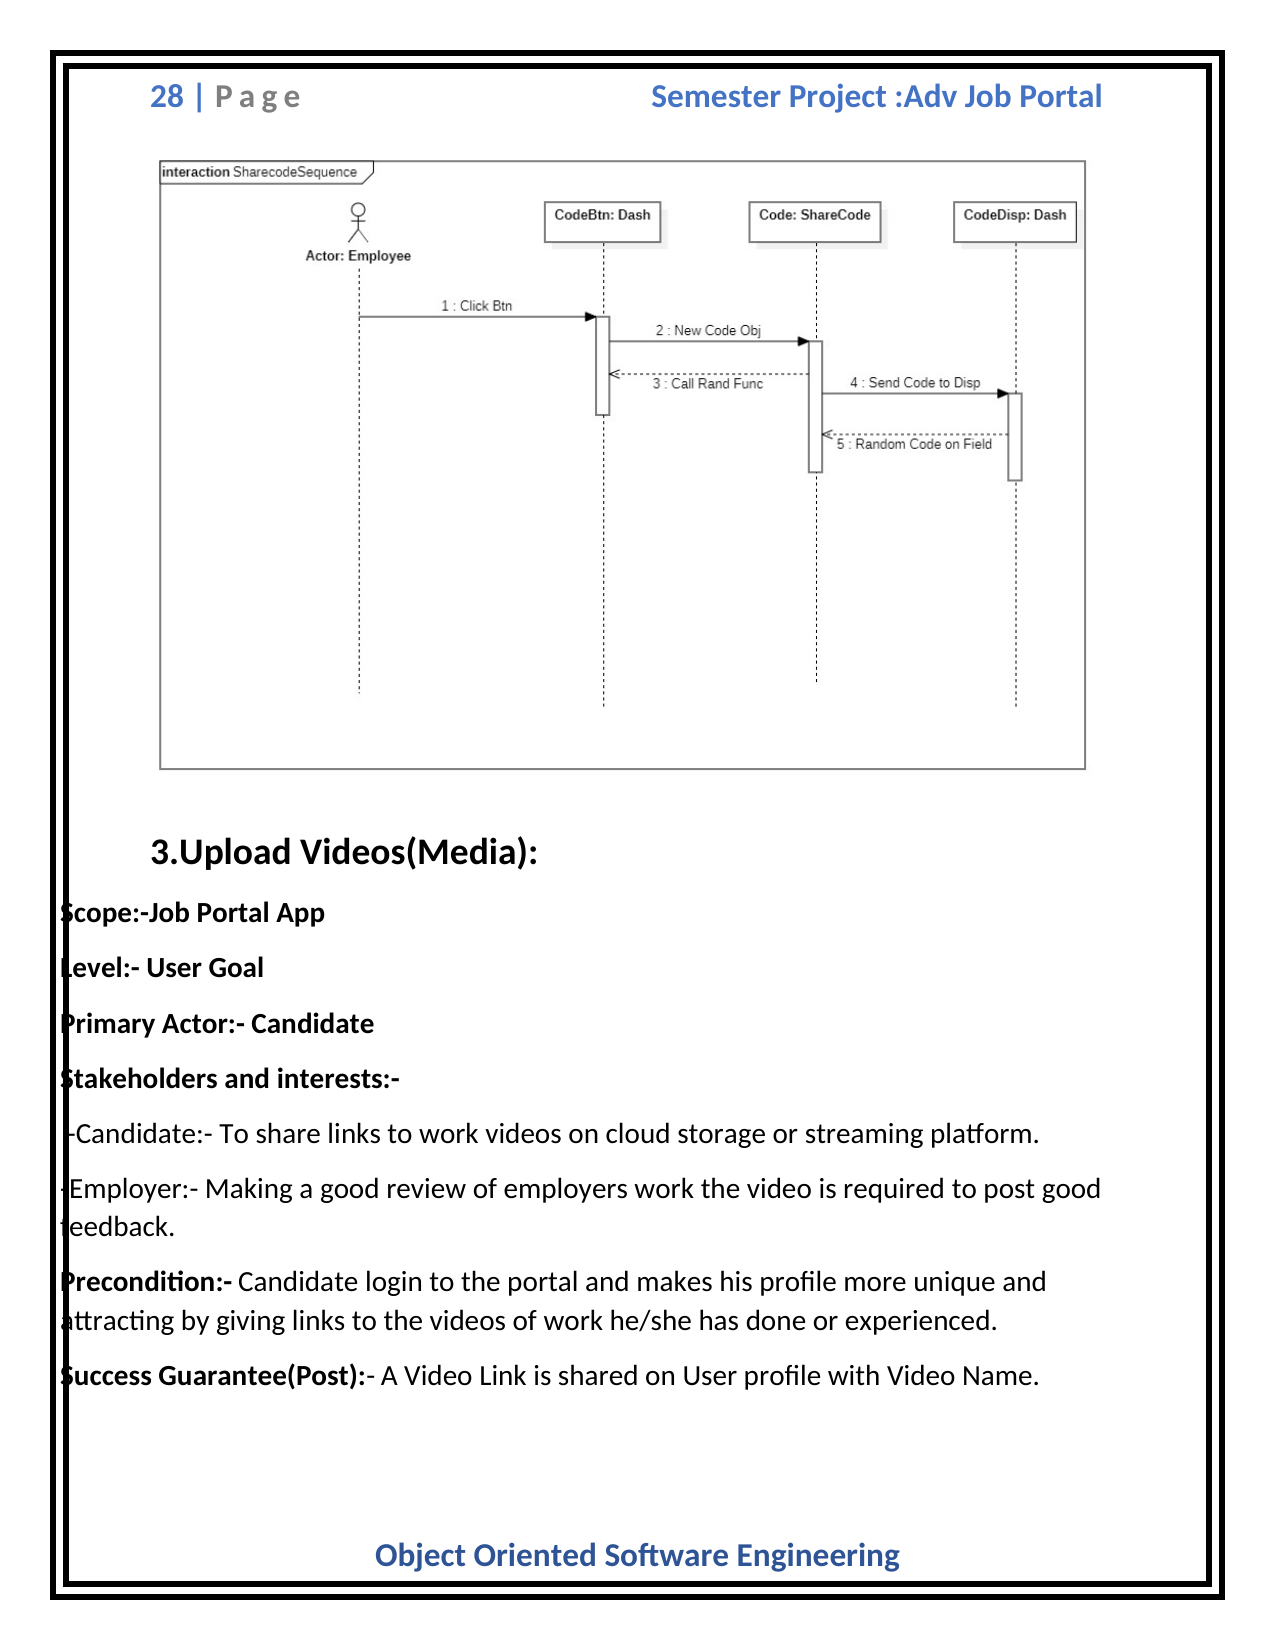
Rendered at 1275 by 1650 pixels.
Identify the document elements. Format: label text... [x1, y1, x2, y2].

text Precondition:- Candidate login to the portal and makes his profile more unique and attracting by giving links to the videos of work he/she has done or experienced. [69, 1263, 1125, 1338]
text -Candidate:- To share links to work videos on cloud storage or streaming platform. [69, 1115, 1125, 1151]
text Success Guarantee(Post):- A Video Link is shared on User profile with Video Name. [69, 1357, 1125, 1393]
text Level:- User Goal [69, 949, 1125, 985]
text 3.Upload Videos(Media): [150, 828, 1125, 874]
text Scope:-Job Portal App [69, 894, 1125, 930]
text Stakeholders and interests:- [69, 1060, 1125, 1095]
text -Employer:- Making a good review of employers work the video is required to post good feedback. [69, 1170, 1125, 1244]
text Primary Actor:- Candidate [69, 1005, 1125, 1040]
picture [150, 151, 1125, 810]
